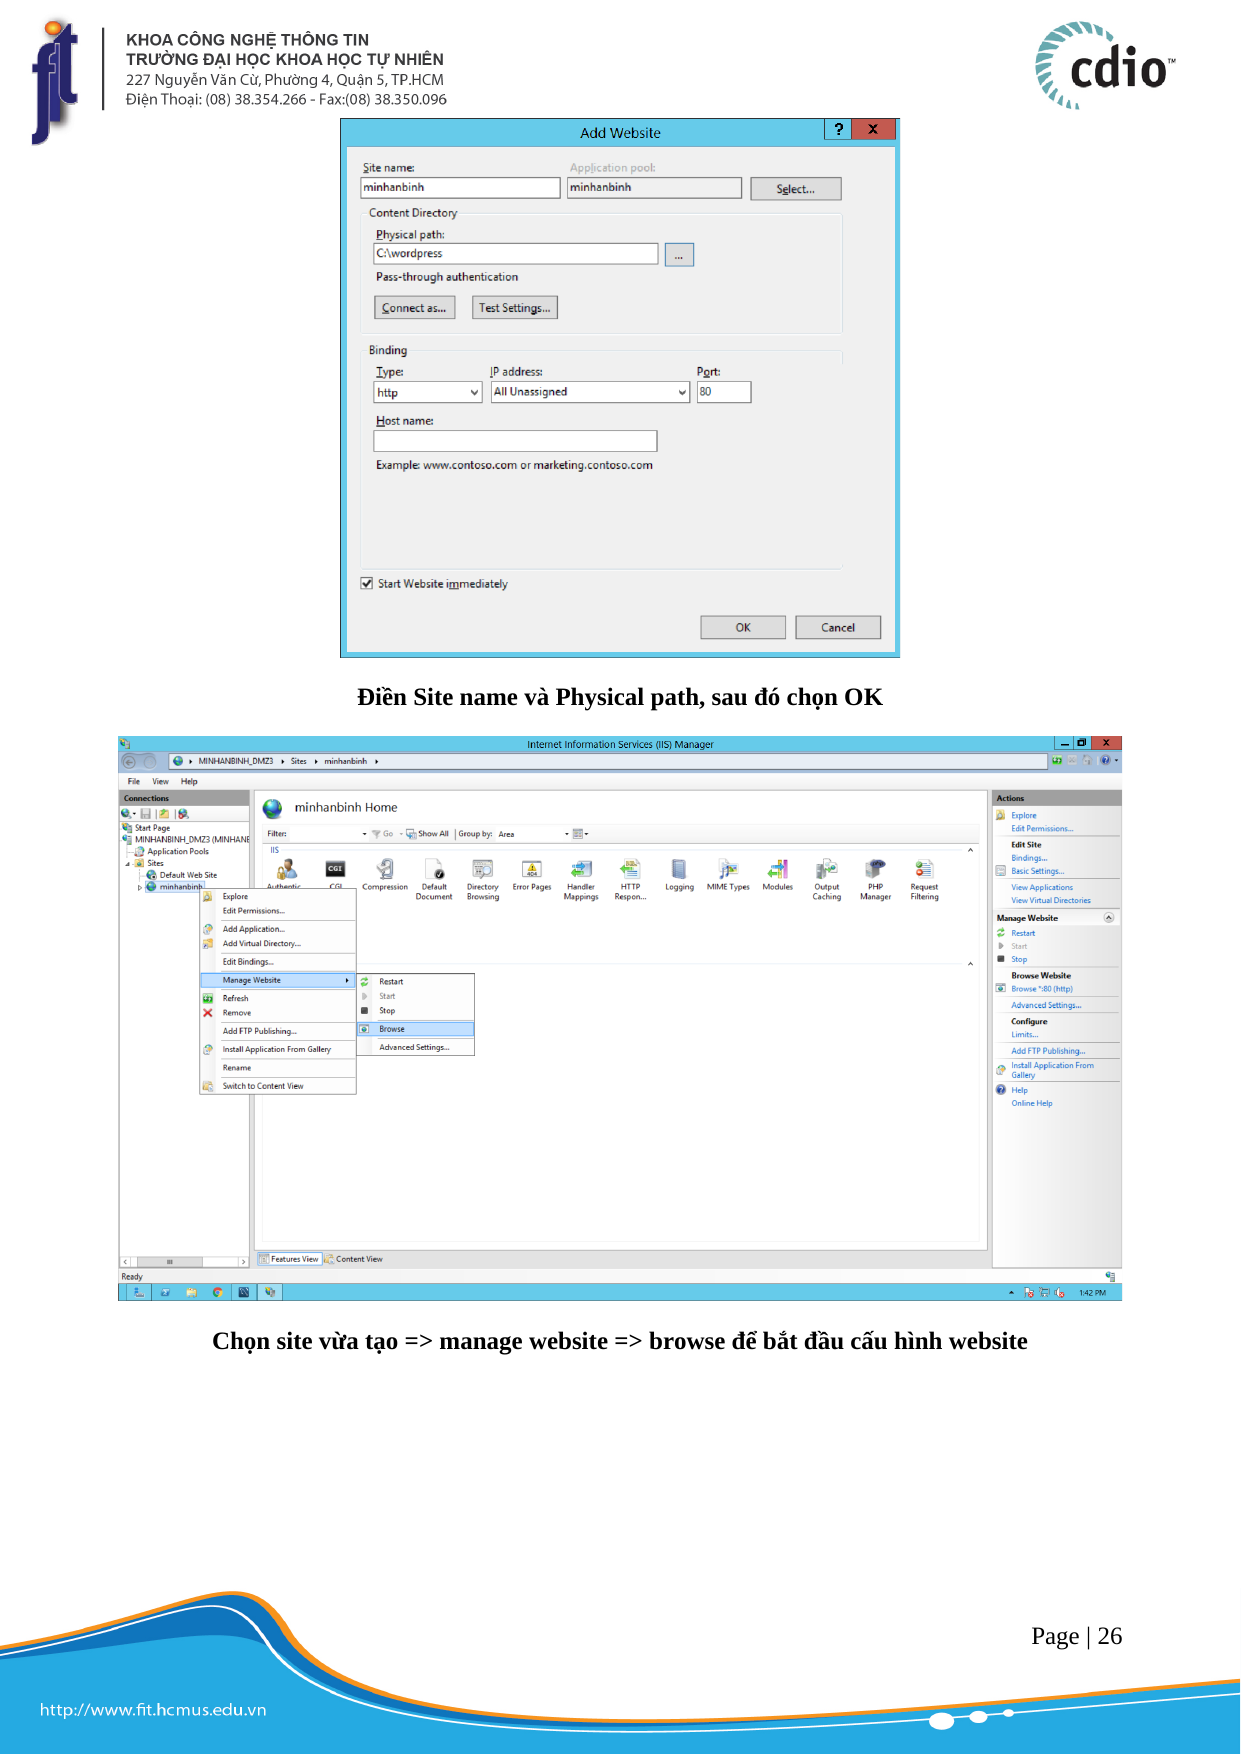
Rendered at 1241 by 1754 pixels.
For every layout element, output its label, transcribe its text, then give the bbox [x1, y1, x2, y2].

text Điền Site name và Physical path, sau đó chọn OK [118, 682, 1122, 711]
text Chọn site vừa tạo => manage website => browse để bắt đầu cấu hình website [118, 1326, 1122, 1355]
picture [0, 1588, 1241, 1754]
picture [118, 736, 1123, 1301]
picture [8, 10, 1188, 658]
